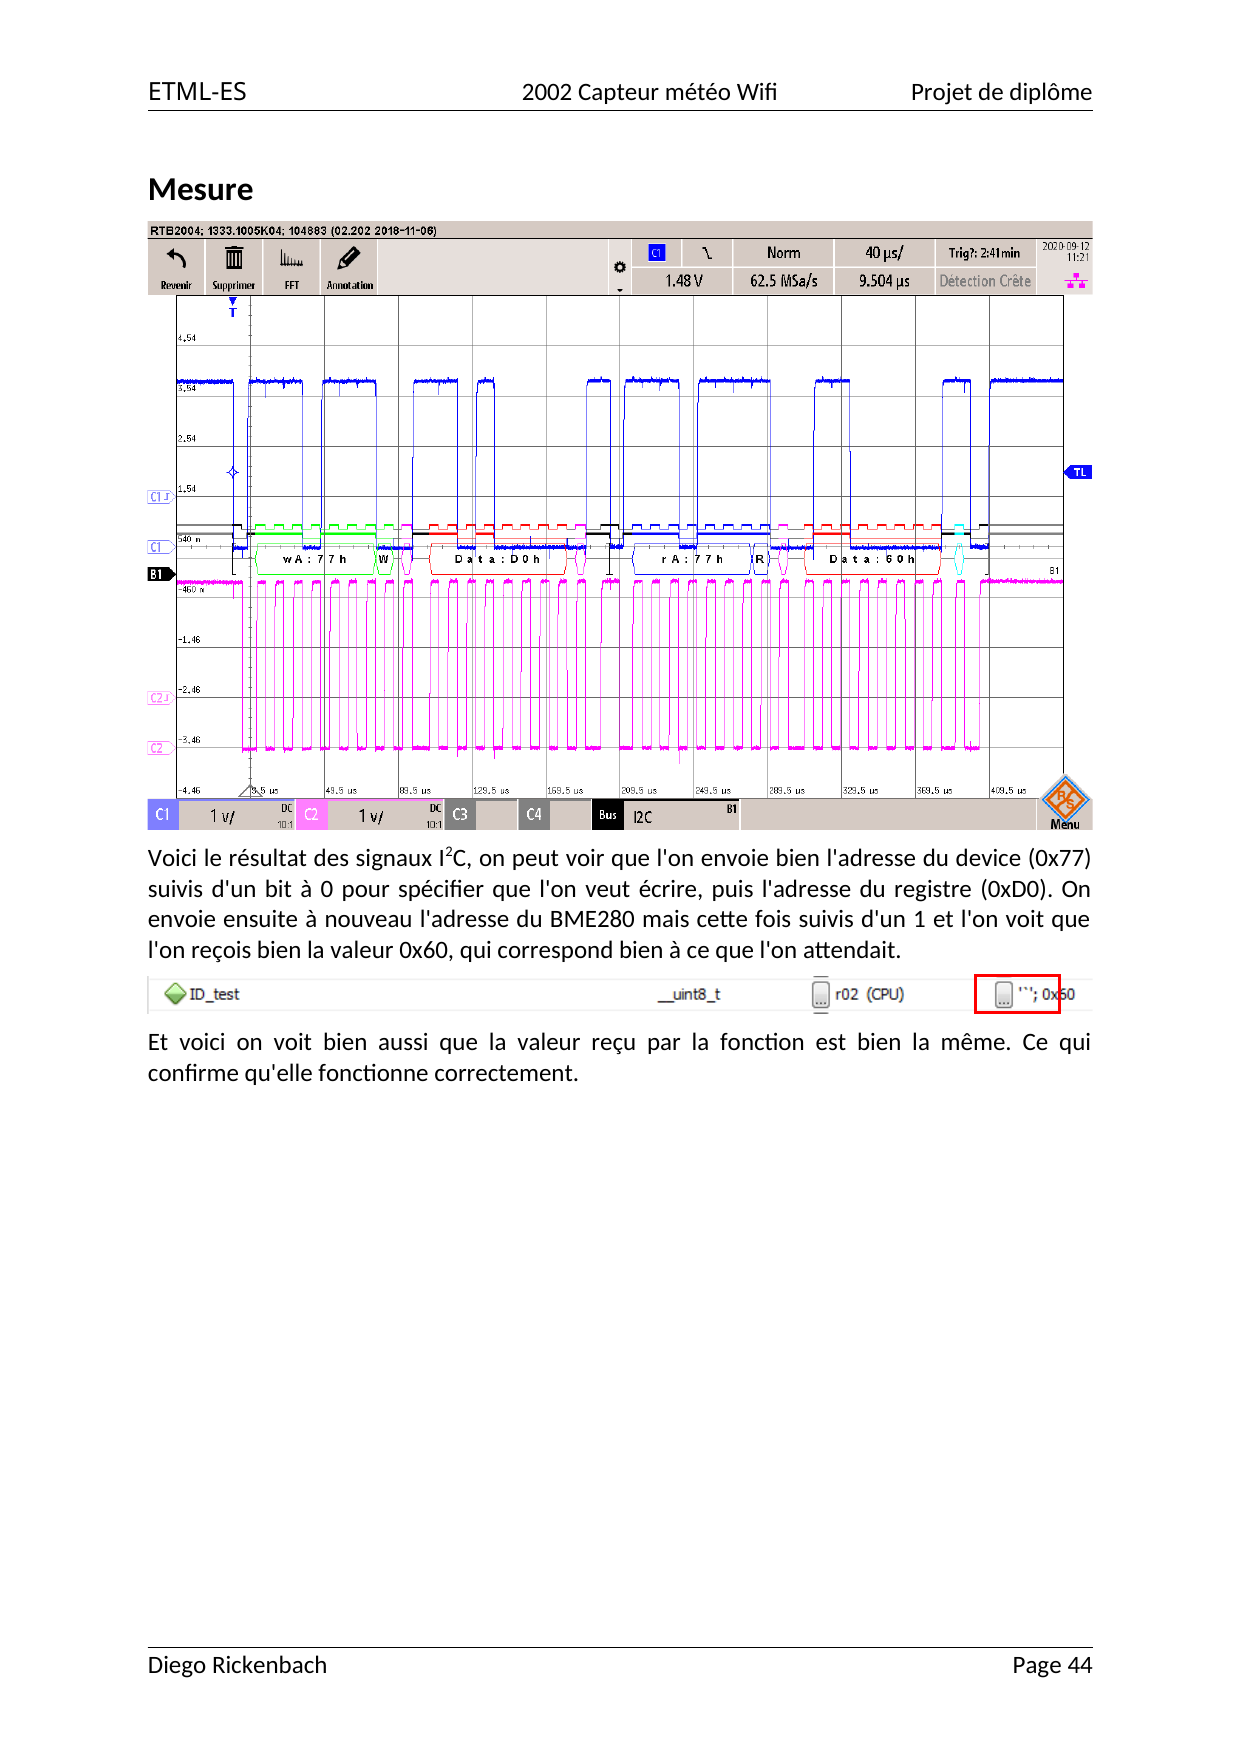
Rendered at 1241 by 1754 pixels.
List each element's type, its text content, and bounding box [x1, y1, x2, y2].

subtitle Mesure [148, 168, 1093, 209]
picture [147, 221, 1093, 830]
text Voici le résultat des signaux I2C, on peut voir que l'on envoie bien l'adresse du device (0x77) suivis d'un bit à 0 pour spécifier que l'on veut écrire, puis l'adresse du registre (0xD0). On envoie ensuite à nouveau l'adresse du BME280 mais cette fois suivis d'un 1 et l'on voit que l'on reçois bien la valeur 0x60, qui correspond bien à ce que l'on attendait. [148, 842, 1093, 964]
text Et voici on voit bien aussi que la valeur reçu par la fonction est bien la même. Ce qui confirme qu'elle fonctionne correctement. [148, 1026, 1093, 1087]
picture [1061, 976, 1093, 1014]
picture [977, 977, 1058, 1011]
picture [147, 976, 974, 1014]
